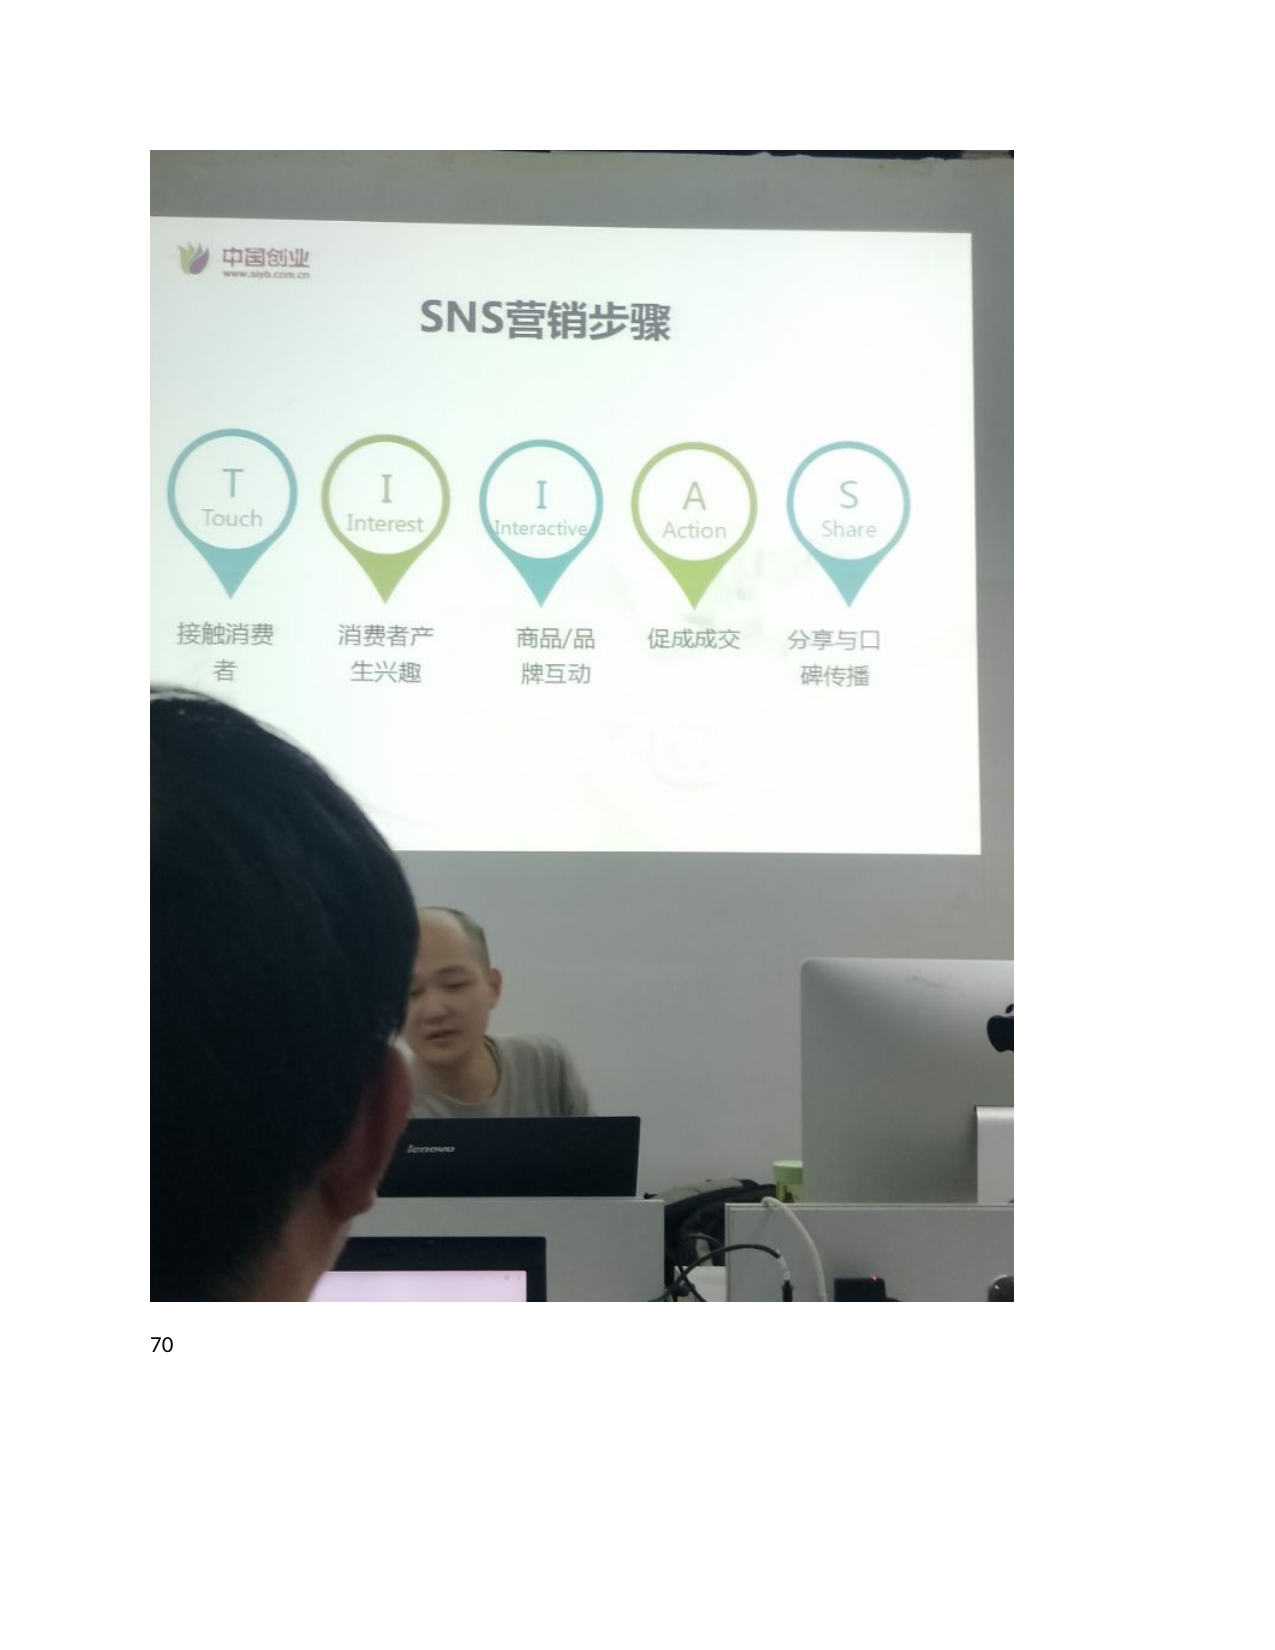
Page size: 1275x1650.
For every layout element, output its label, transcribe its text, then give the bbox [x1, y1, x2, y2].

text 70 [150, 1330, 1125, 1358]
picture [150, 150, 1014, 1302]
